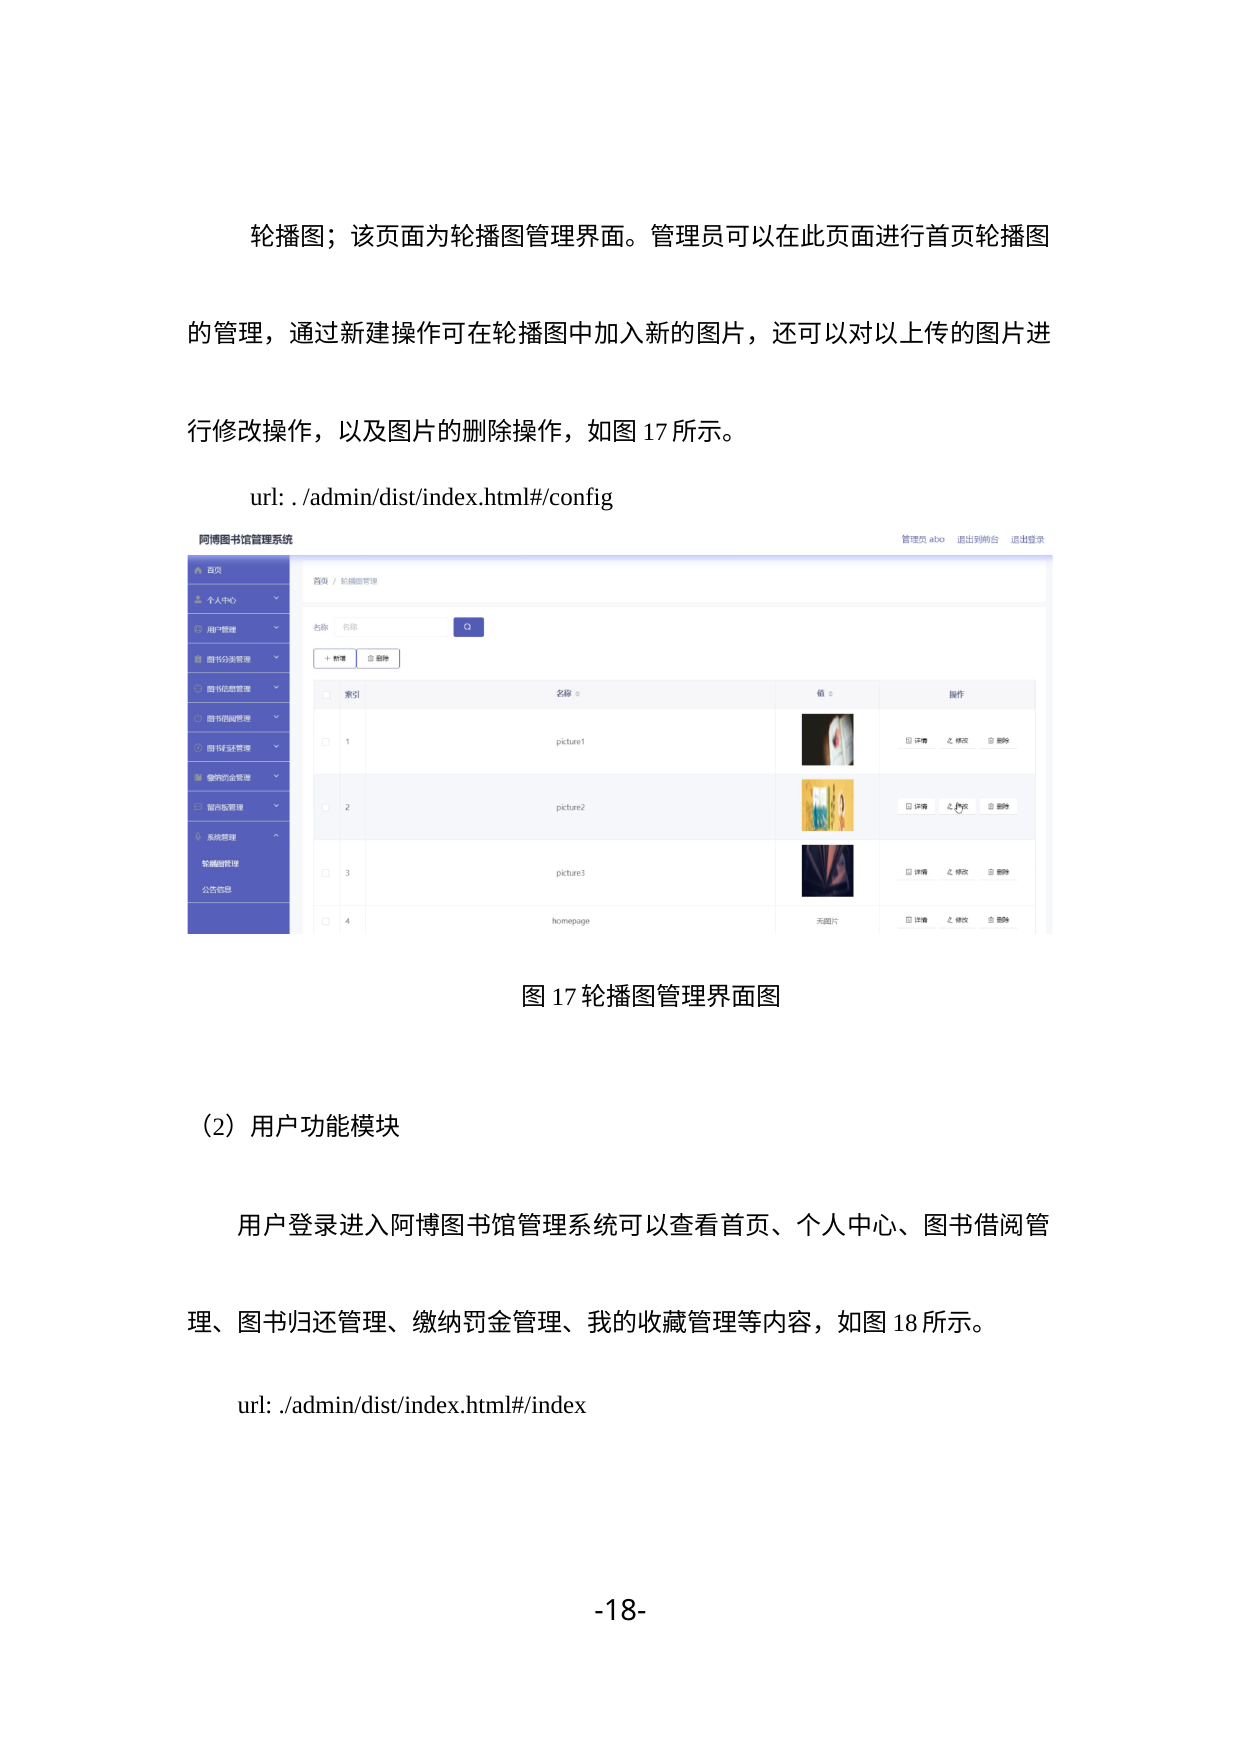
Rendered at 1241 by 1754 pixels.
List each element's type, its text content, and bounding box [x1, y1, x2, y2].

text 轮播图；该页面为轮播图管理界面。管理员可以在此页面进行首页轮播图的管理，通过新建操作可在轮播图中加入新的图片，还可以对以上传的图片进行修改操作，以及图片的删除操作，如图17所示。 [187, 202, 1053, 462]
text url: . /admin/dist/index.html#/config [187, 480, 1053, 512]
text （2）用户功能模块 [187, 1092, 1053, 1157]
text 图17轮播图管理界面图 [187, 962, 1053, 1027]
text url: ./admin/dist/index.html#/index [187, 1388, 1053, 1420]
text 用户登录进入阿博图书馆管理系统可以查看首页、个人中心、图书借阅管理、图书归还管理、缴纳罚金管理、我的收藏管理等内容，如图18所示。 [187, 1191, 1053, 1353]
picture [187, 526, 1053, 934]
